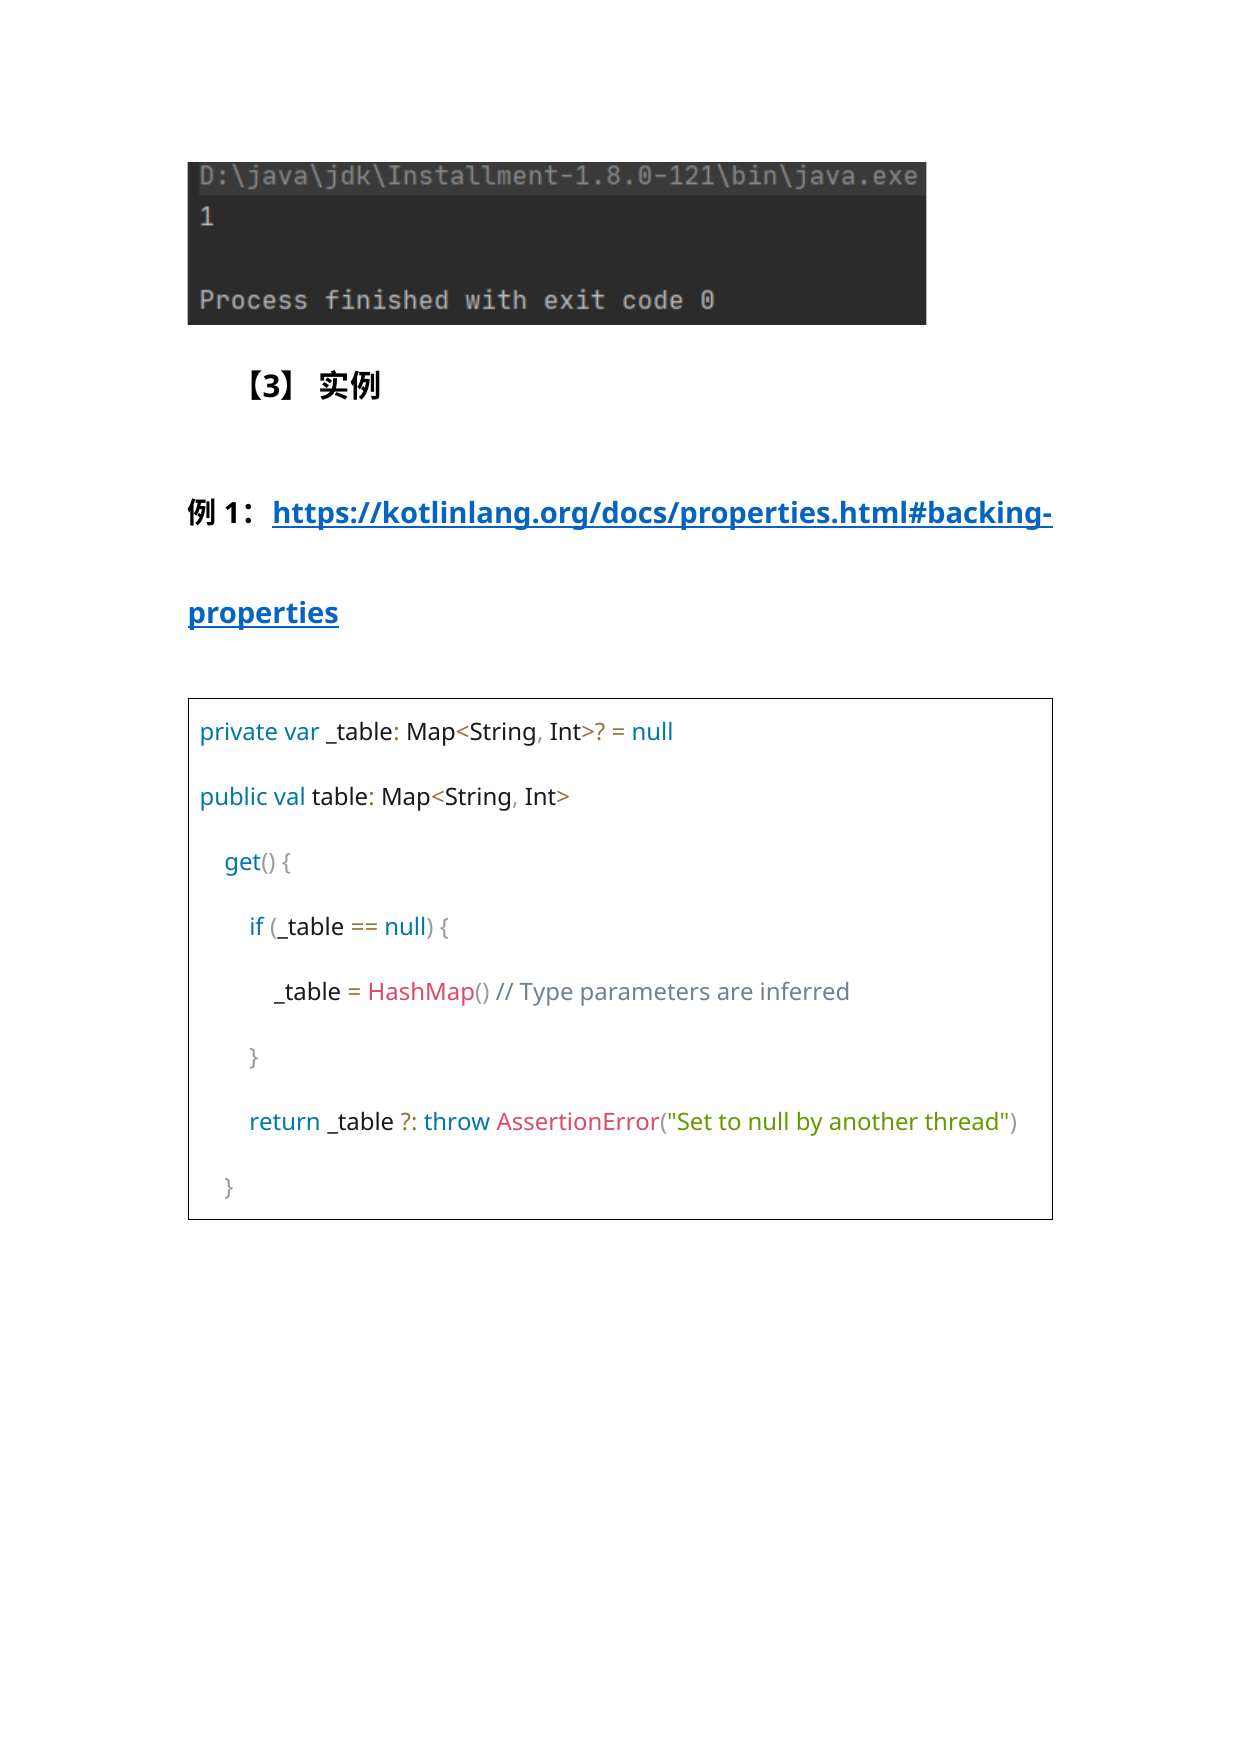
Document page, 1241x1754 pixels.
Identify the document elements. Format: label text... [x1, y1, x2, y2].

table_header private var _table: Map<String, Int>? = null public val table: Map<String, Int> get() { if (_table == null) { _table = HashMap() // Type parameters are inferred } return _table ?: throw AssertionError("Set to null by another thread") } [189, 699, 1052, 1219]
subtitle 【3】 实例 [187, 352, 1053, 417]
picture [187, 162, 927, 325]
subtitle 例1：https://kotlinlang.org/docs/properties.html#backing-properties [187, 479, 1053, 645]
